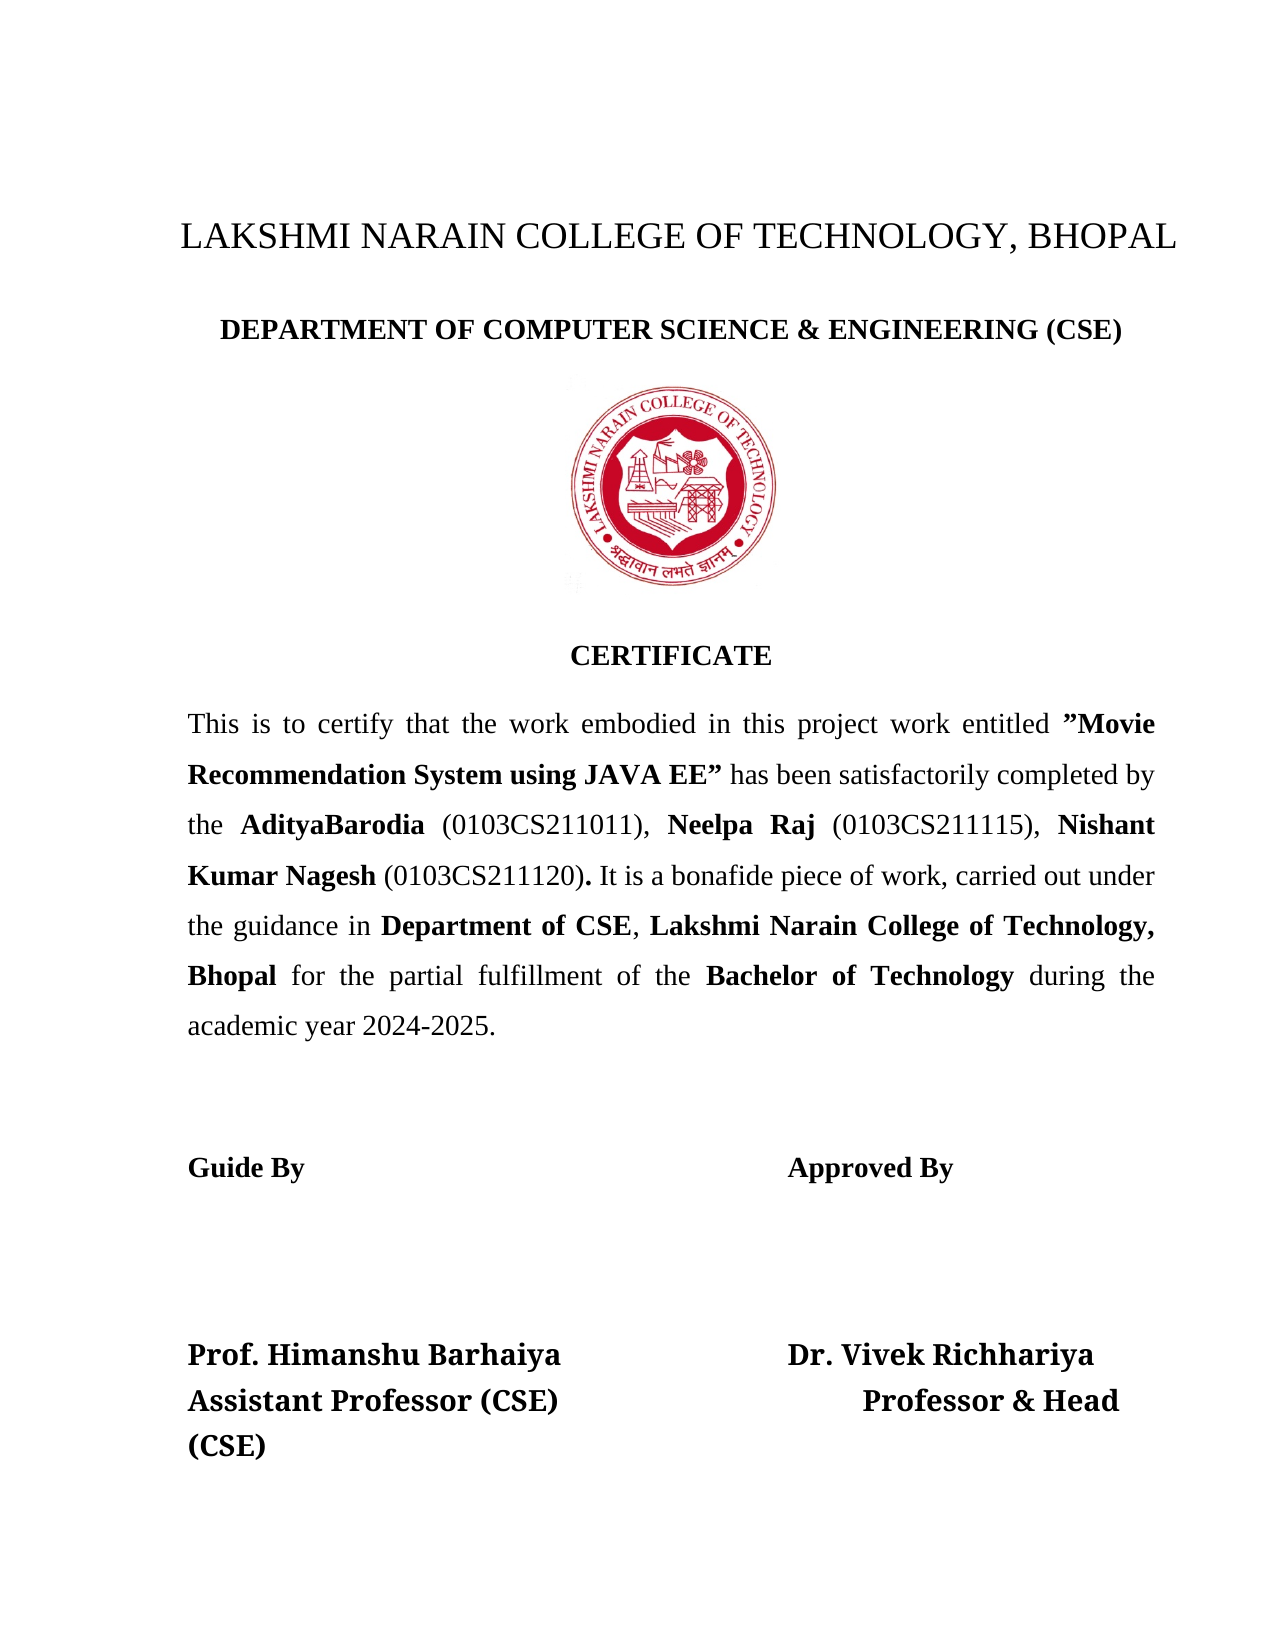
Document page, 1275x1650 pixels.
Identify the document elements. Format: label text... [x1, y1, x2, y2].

subtitle Prof. Himanshu Barhaiya Dr. Vivek Richhariya [187, 1334, 1155, 1374]
text This is to certify that the work embodied in this project work entitled ”Movie Recommendation System using JAVA EE” has been satisfactorily completed by the AdityaBarodia (0103CS211011), Neelpa Raj (0103CS211115), Nishant Kumar Nagesh (0103CS211120). It is a bonafide piece of work, carried out under the guidance in Department of CSE, Lakshmi Narain College of Technology, Bhopal for the partial fulfillment of the Bachelor of Technology during the academic year 2024-2025. [187, 707, 1155, 1042]
picture [564, 374, 781, 599]
text LAKSHMI NARAIN COLLEGE OF TECHNOLOGY, BHOPAL [150, 213, 1208, 256]
subtitle CERTIFICATE [187, 638, 1155, 672]
text Guide By Approved By [187, 1150, 1155, 1183]
text DEPARTMENT OF COMPUTER SCIENCE & ENGINEERING (CSE) [187, 312, 1155, 345]
subtitle Assistant Professor (CSE) Professor & Head (CSE) [187, 1380, 1155, 1465]
